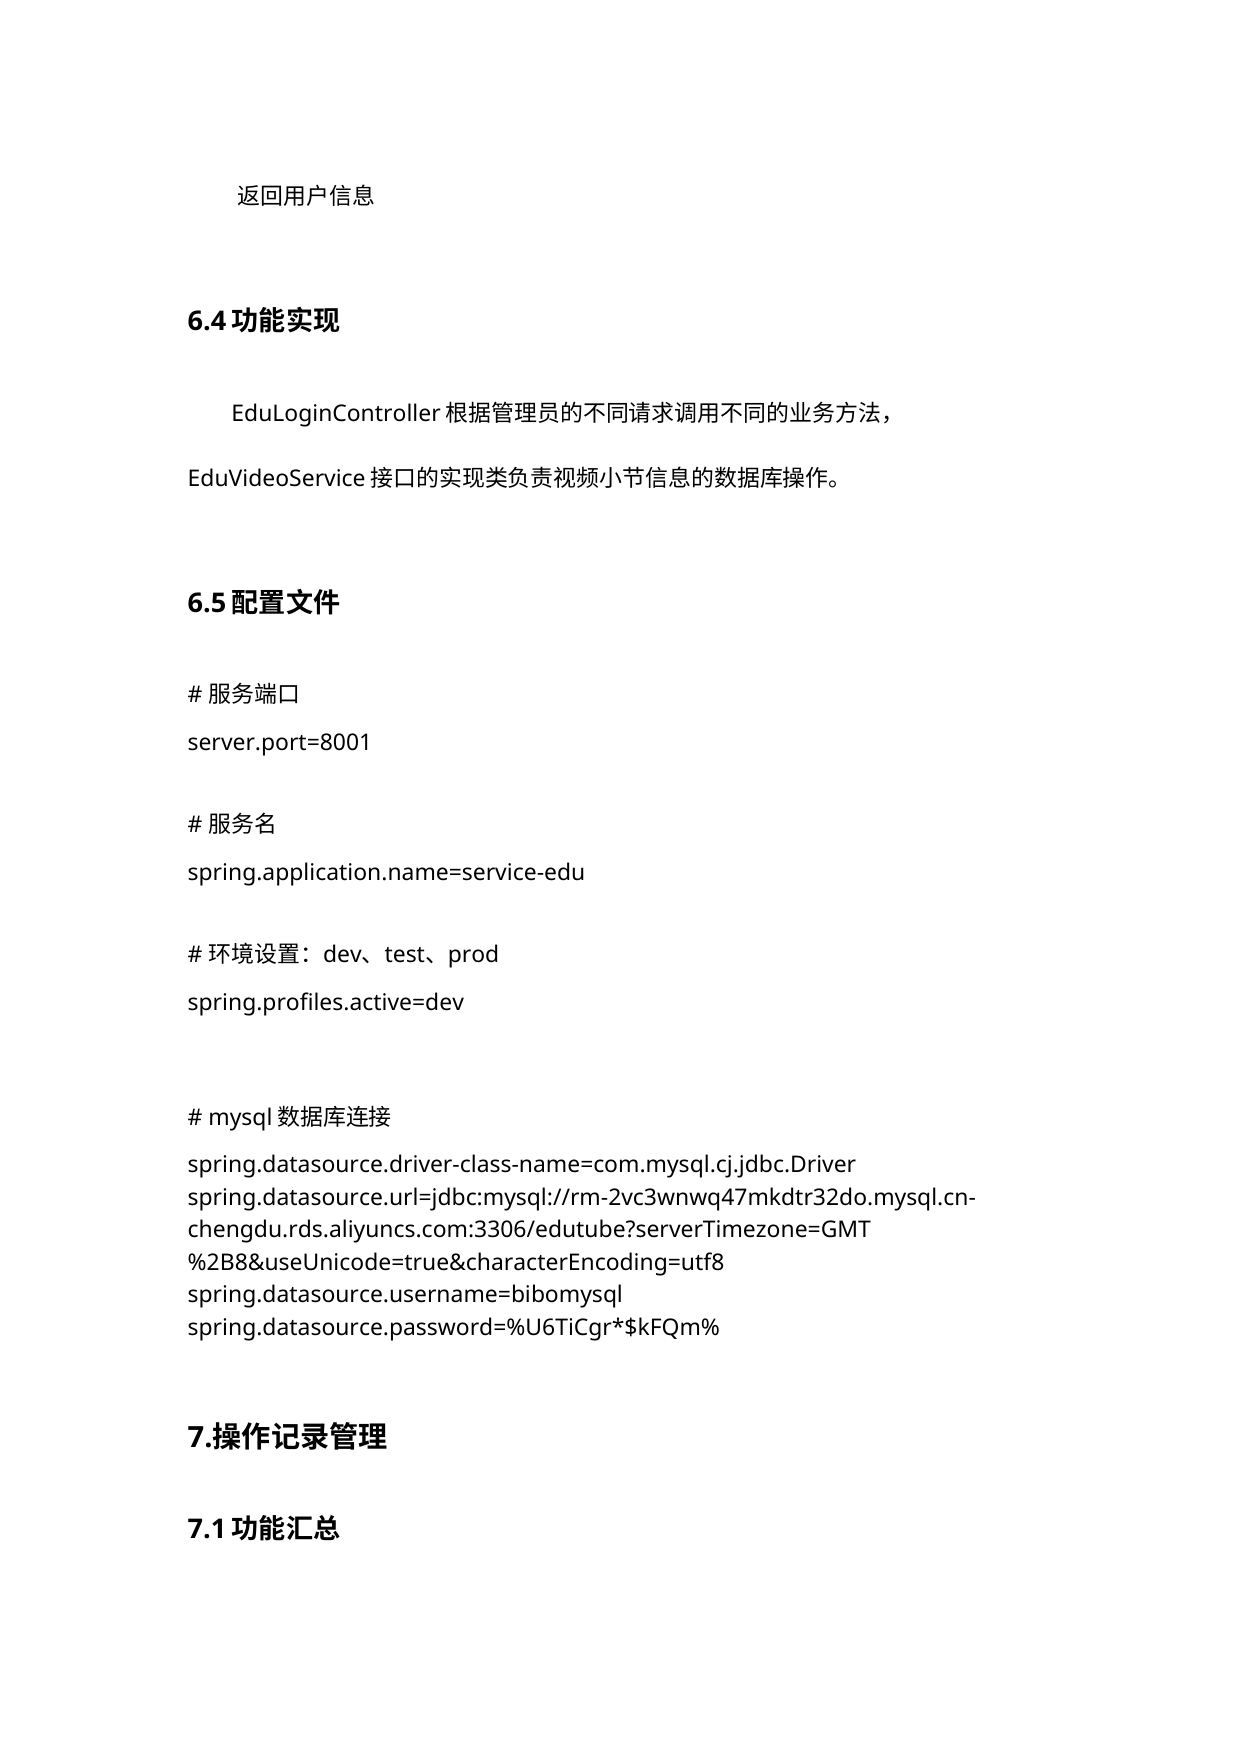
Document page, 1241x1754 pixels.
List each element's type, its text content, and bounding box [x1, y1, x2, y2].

text 7.1功能汇总 [187, 1494, 1053, 1559]
text 6.4功能实现 [187, 287, 1053, 352]
text 6.5配置文件 [187, 568, 1053, 633]
text spring.application.name=service-edu [187, 855, 1053, 888]
text spring.datasource.driver-class-name=com.mysql.cj.jdbc.Driver [187, 1148, 1053, 1180]
text spring.datasource.url=jdbc:mysql://rm-2vc3wnwq47mkdtr32do.mysql.cn-chengdu.rds.aliyuncs.com:3306/edutube?serverTimezone=GMT%2B8&useUnicode=true&characterEncoding=utf8 [187, 1180, 1053, 1278]
text # 服务端口 [187, 660, 1053, 725]
text # mysql数据库连接 [187, 1083, 1053, 1148]
text spring.datasource.username=bibomysql [187, 1278, 1053, 1310]
text server.port=8001 [187, 725, 1053, 758]
text spring.profiles.active=dev [187, 985, 1053, 1018]
text 7.操作记录管理 [187, 1402, 1053, 1467]
text EduLoginController根据管理员的不同请求调用不同的业务方法，EduVideoService接口的实现类负责视频小节信息的数据库操作。 [187, 379, 1053, 509]
text # 服务名 [187, 790, 1053, 855]
text spring.datasource.password=%U6TiCgr*$kFQm% [187, 1310, 1053, 1343]
text # 环境设置：dev、test、prod [187, 920, 1053, 985]
text 返回用户信息 [237, 162, 1053, 227]
